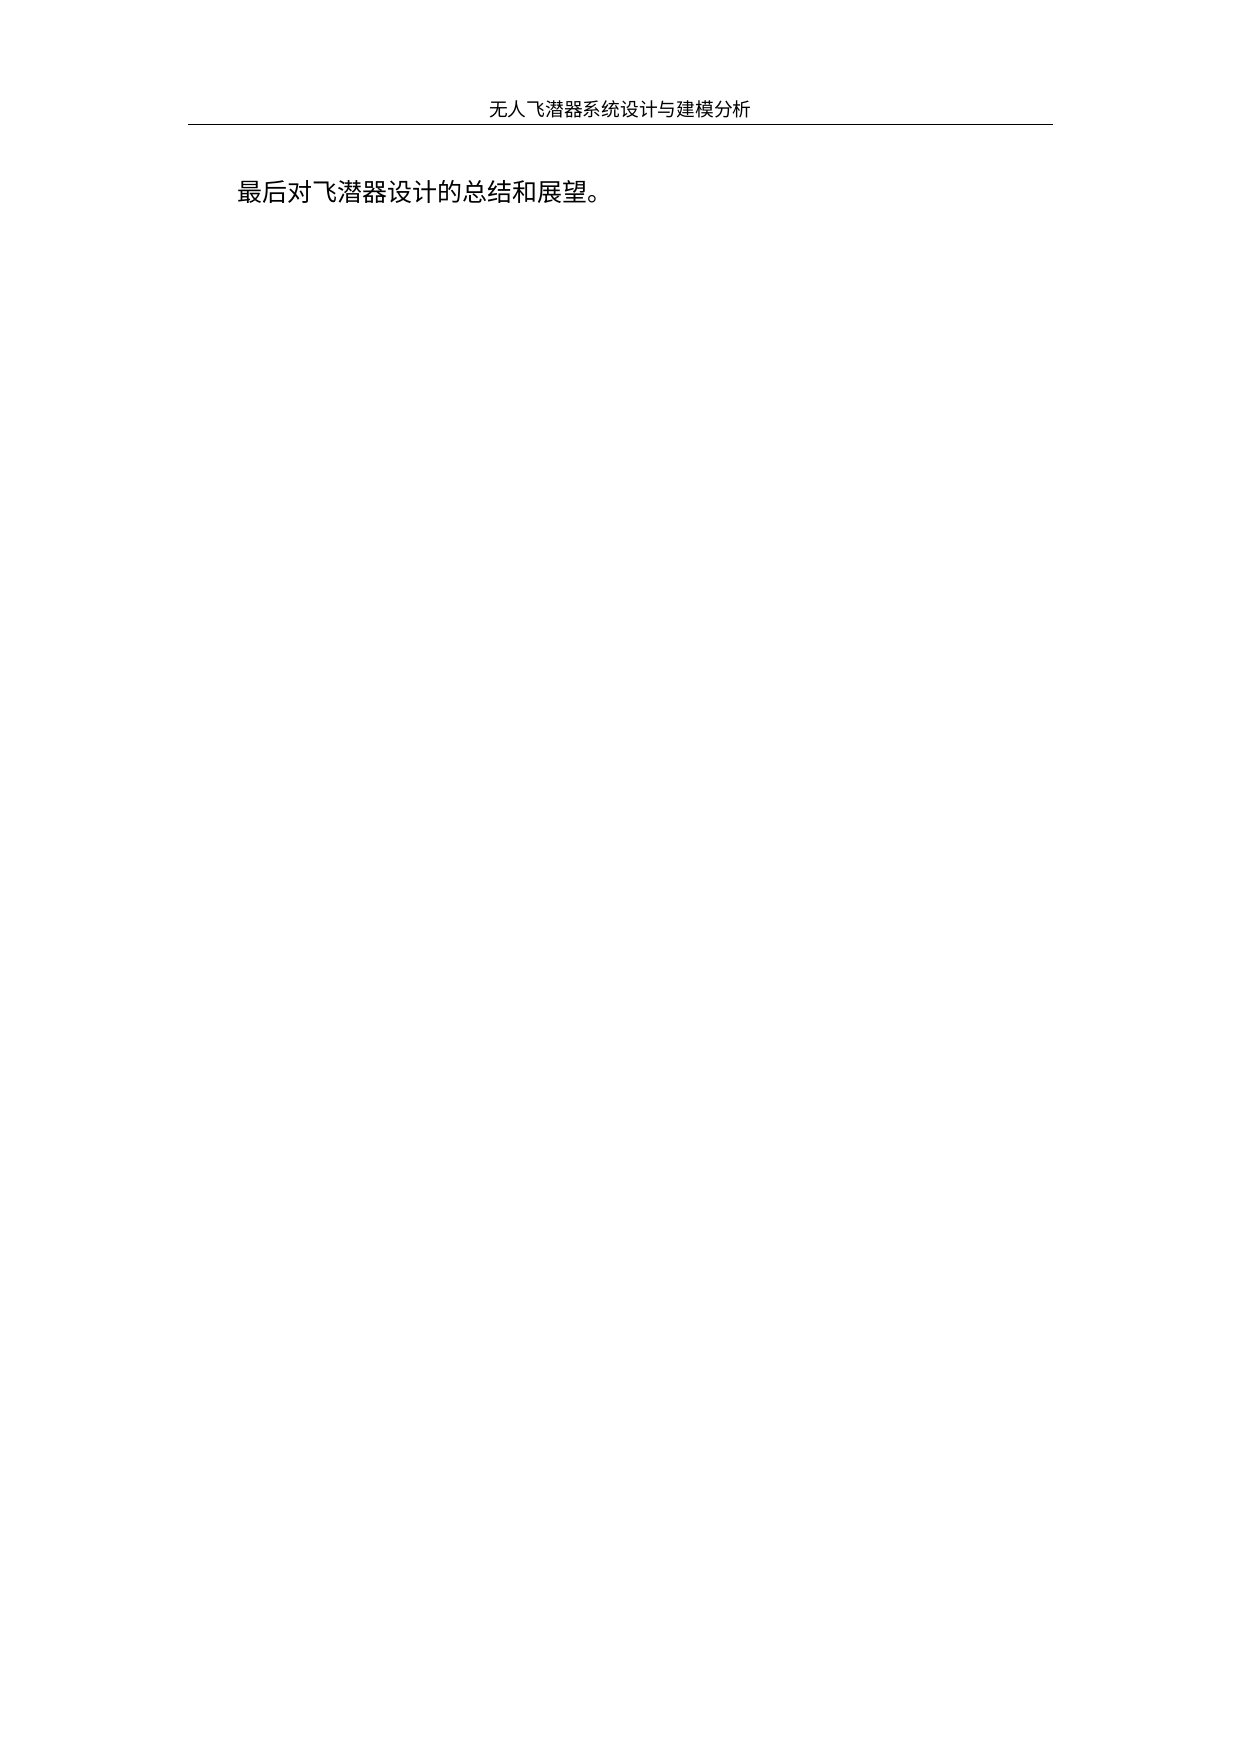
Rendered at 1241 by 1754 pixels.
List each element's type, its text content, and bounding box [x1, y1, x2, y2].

text 最后对飞潜器设计的总结和展望。 [187, 156, 1053, 224]
